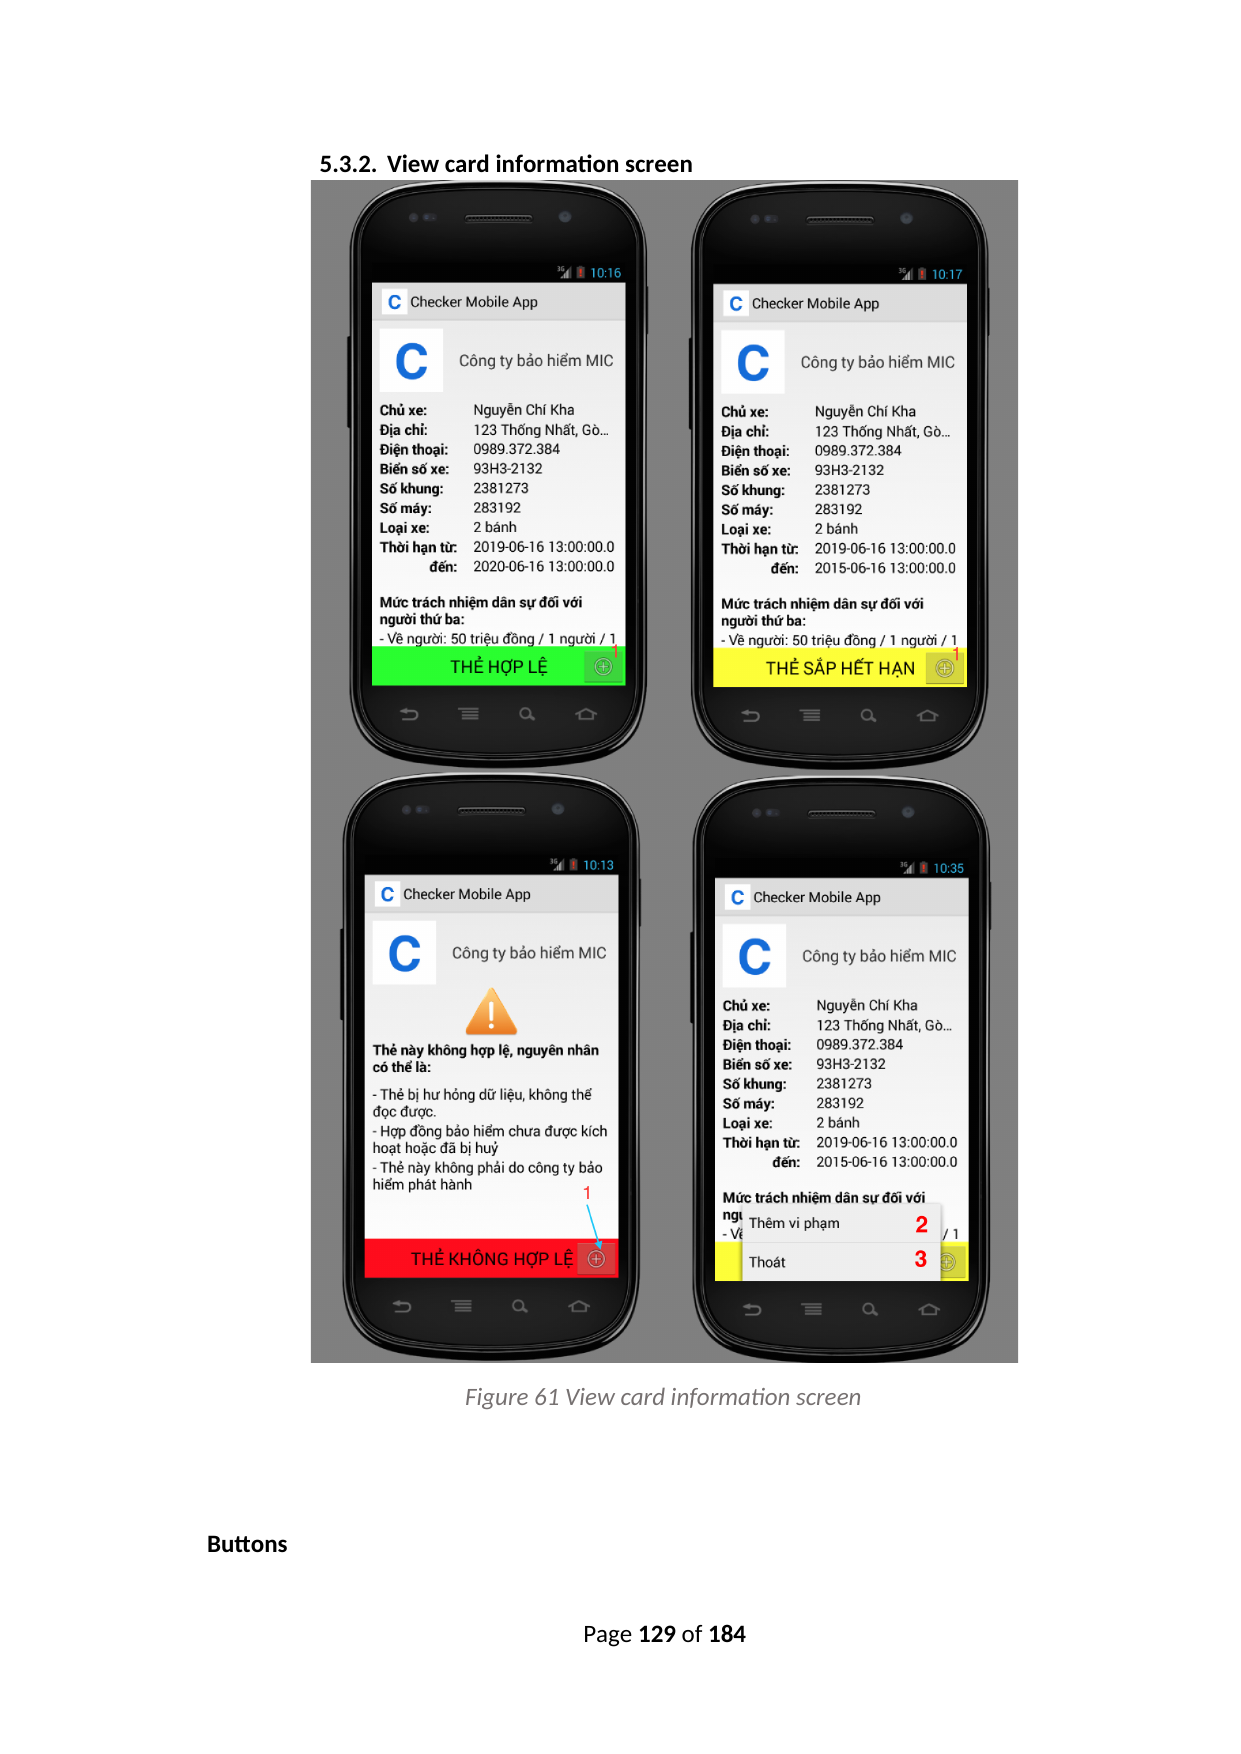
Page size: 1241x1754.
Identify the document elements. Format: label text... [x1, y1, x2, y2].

text Buttons [207, 1528, 1122, 1559]
picture [310, 180, 1019, 1363]
subtitle View card information screen [319, 148, 1122, 178]
